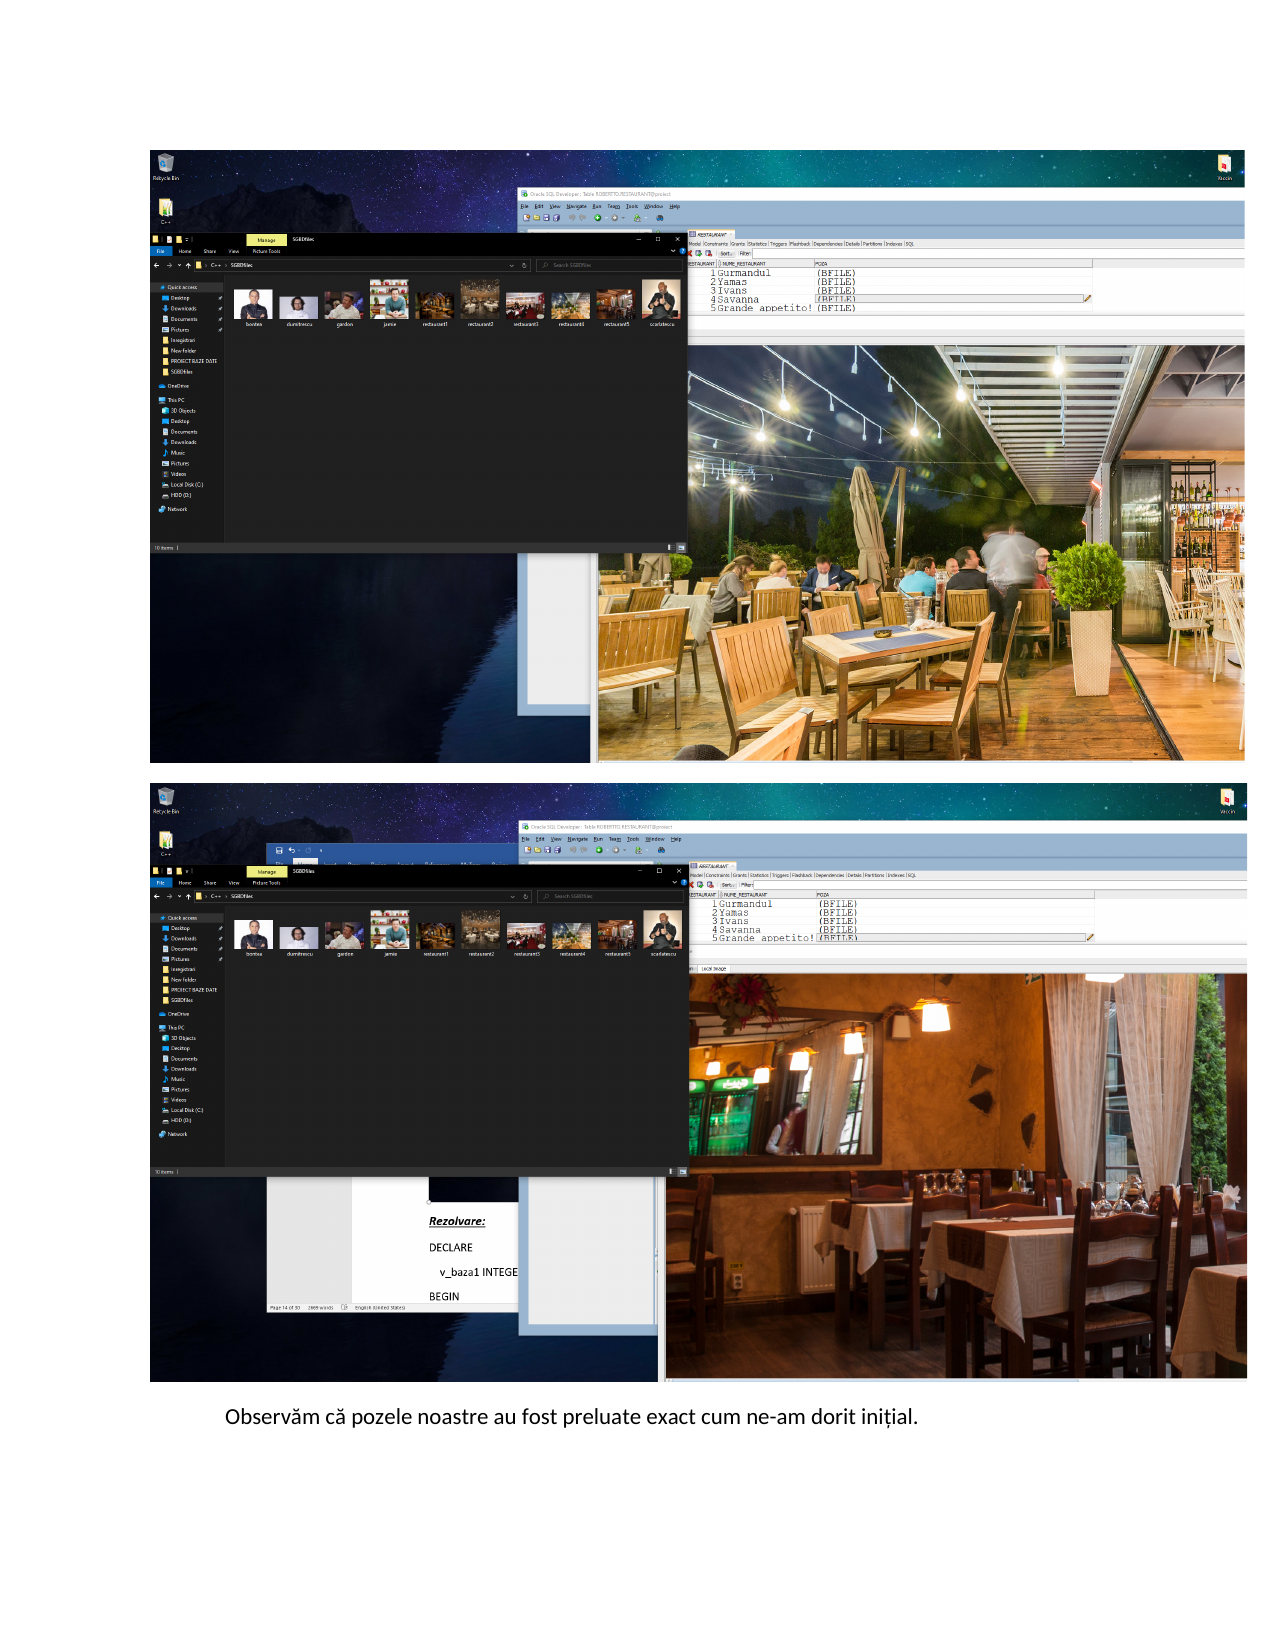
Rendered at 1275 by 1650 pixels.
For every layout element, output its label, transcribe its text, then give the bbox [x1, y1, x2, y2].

picture [150, 783, 1248, 1382]
text Observăm că pozele noastre au fost preluate exact cum ne-am dorit inițial. [150, 1402, 1125, 1430]
picture [150, 150, 1245, 763]
